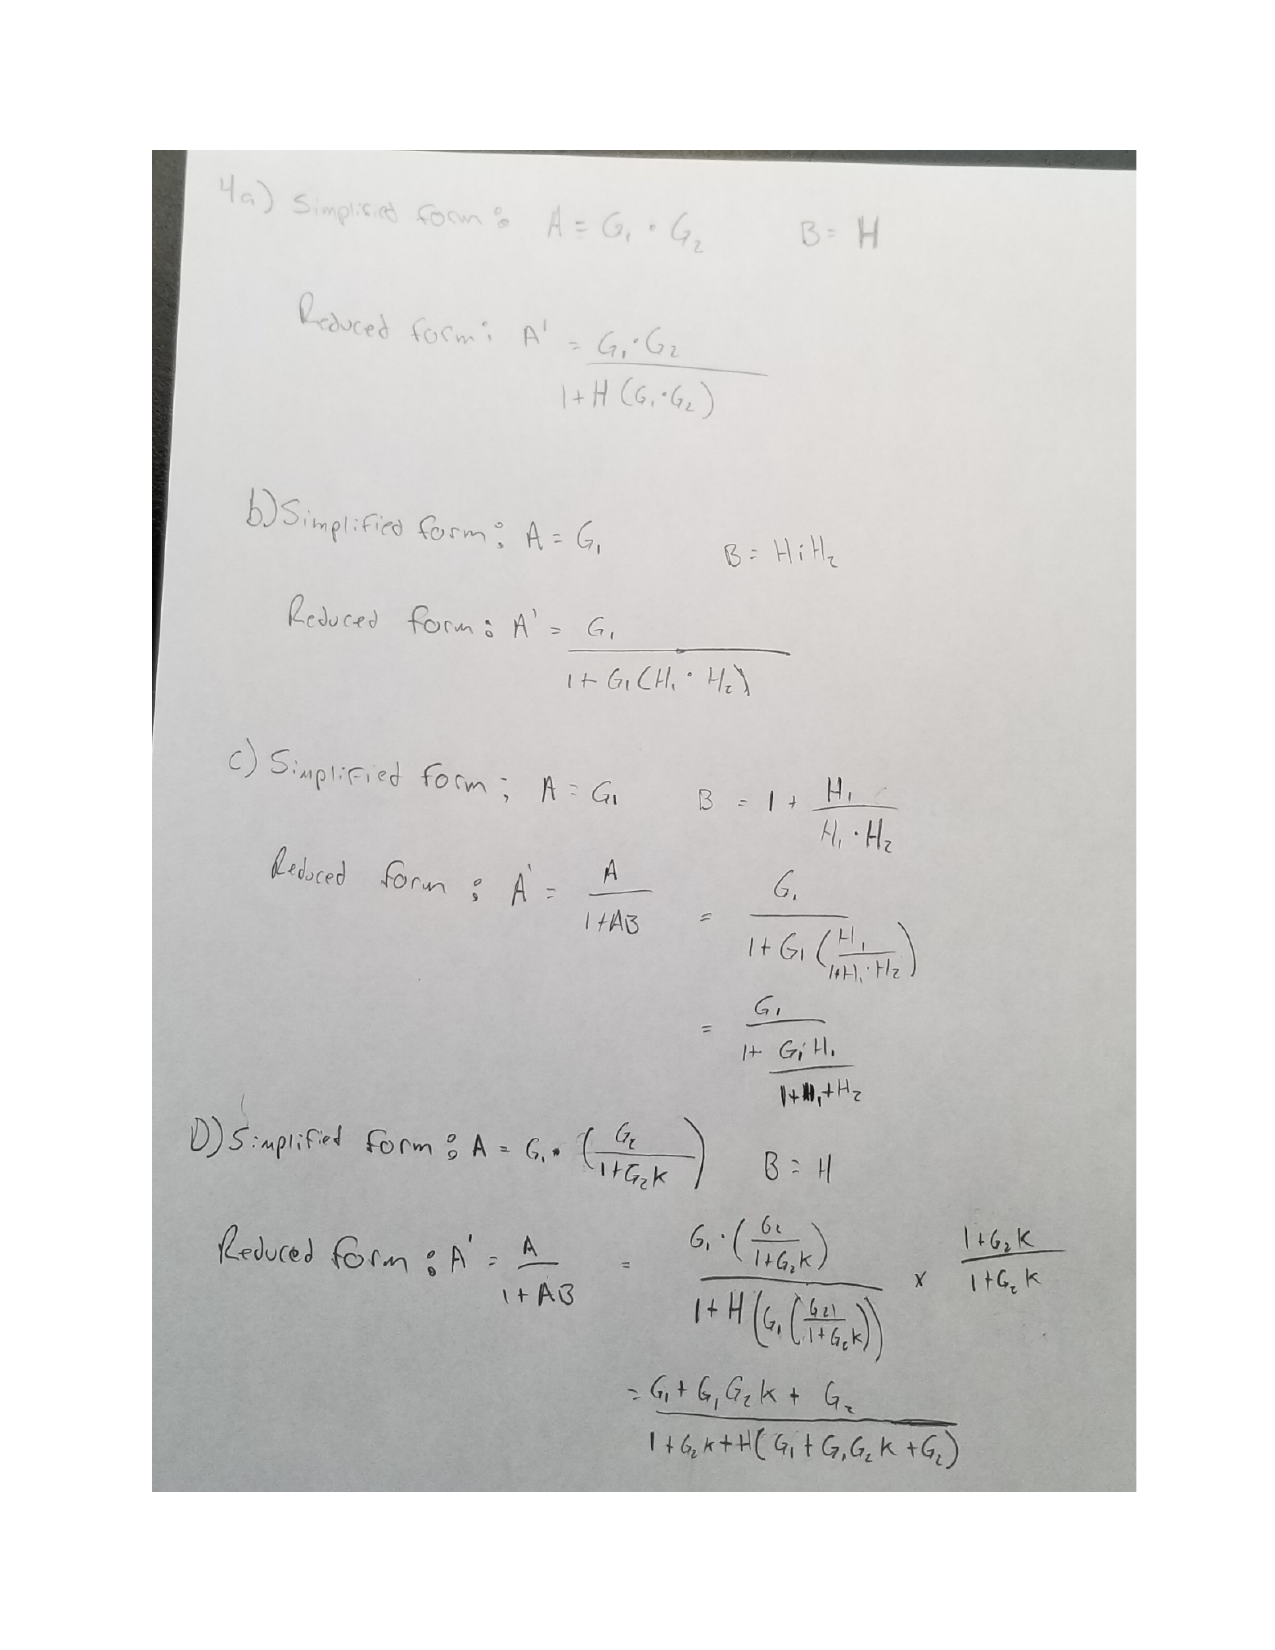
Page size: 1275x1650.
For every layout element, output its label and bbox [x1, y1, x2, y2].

picture [152, 150, 1137, 1492]
